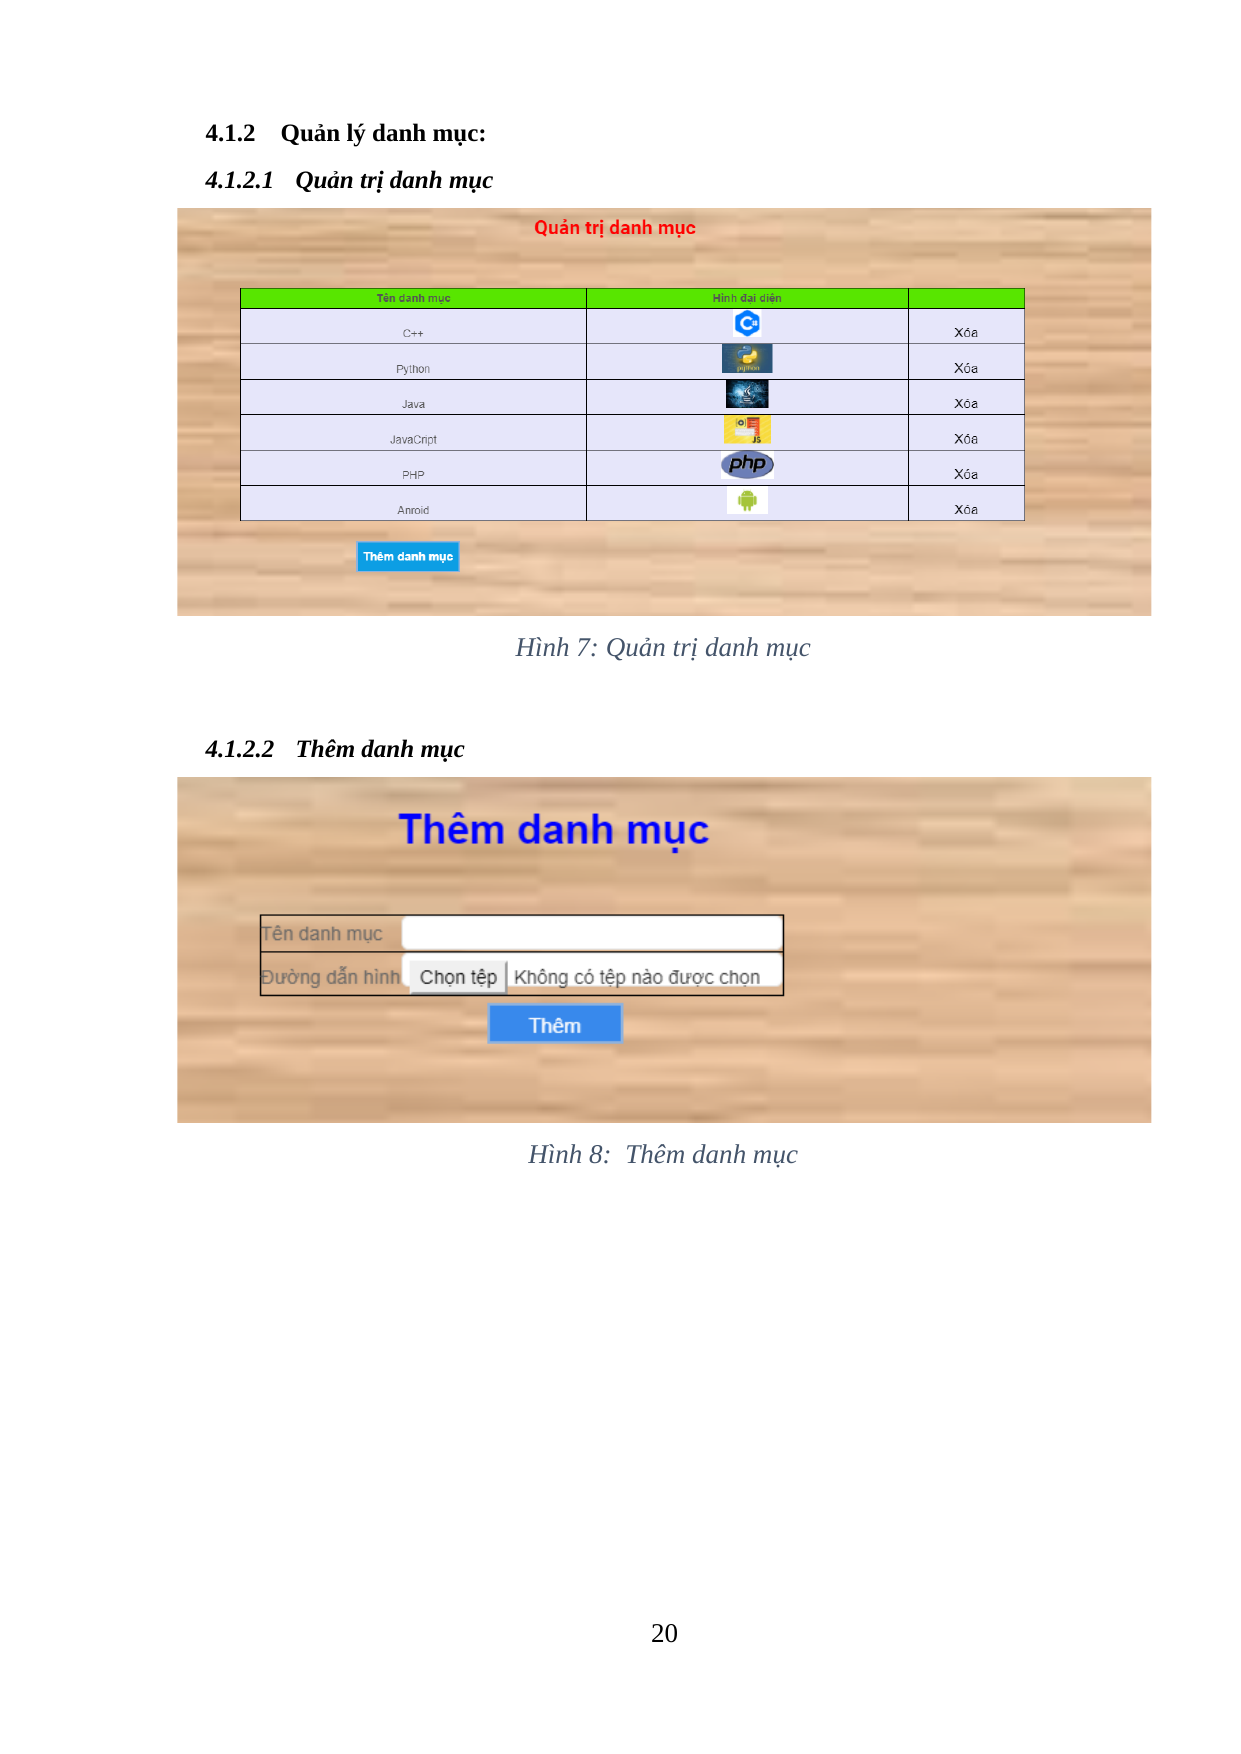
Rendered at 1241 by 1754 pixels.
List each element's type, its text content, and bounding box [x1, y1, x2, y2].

subtitle Quản trị danh mục [205, 165, 1152, 194]
subtitle Quản lý danh mục: [205, 118, 1152, 147]
picture [177, 777, 1152, 1123]
subtitle Thêm danh mục [205, 734, 1152, 763]
picture [177, 208, 1152, 616]
text Hình 7: Quản trị danh mục [177, 631, 1152, 662]
text Hình 8: Thêm danh mục [177, 1138, 1152, 1169]
